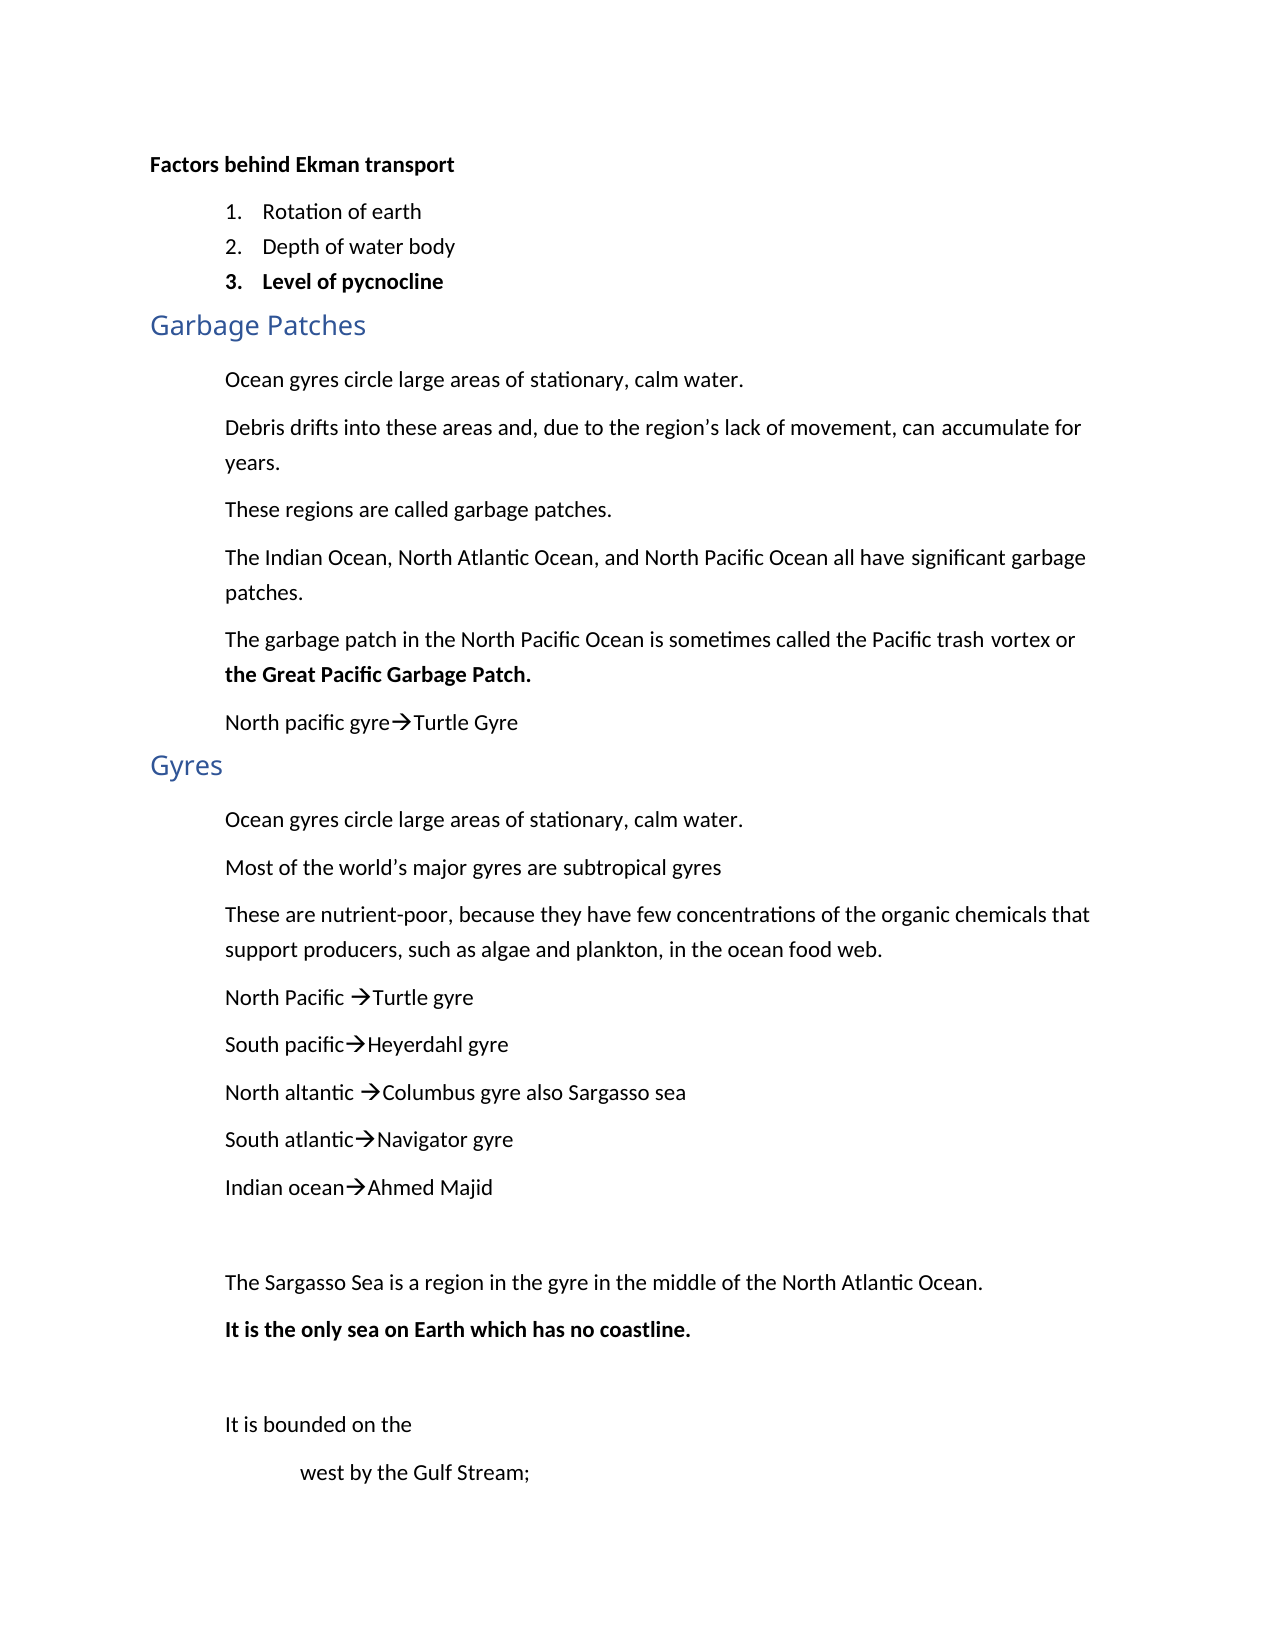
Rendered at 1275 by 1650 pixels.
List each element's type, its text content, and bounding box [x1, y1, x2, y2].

text South pacificHeyerdahl gyre [225, 1030, 1125, 1058]
list Depth of water body [225, 232, 1125, 261]
text The Indian Ocean, North Atlantic Ocean, and North Pacific Ocean all have significant garbage patches. [225, 543, 1125, 606]
subtitle Gyres [150, 747, 1125, 784]
text The garbage patch in the North Pacific Ocean is sometimes called the Pacific trash vortex or the Great Pacific Garbage Patch. [225, 625, 1125, 688]
text Indian oceanAhmed Majid [225, 1173, 1125, 1201]
text It is bounded on the [225, 1410, 1125, 1438]
text Debris drifts into these areas and, due to the region’s lack of movement, can accumulate for years. [225, 413, 1125, 476]
text west by the Gulf Stream; [300, 1458, 1125, 1486]
text Ocean gyres circle large areas of stationary, calm water. [150, 805, 1125, 833]
text South atlanticNavigator gyre [225, 1125, 1125, 1153]
text Most of the world’s major gyres are subtropical gyres [150, 853, 1125, 881]
subtitle Factors behind Ekman transport [150, 150, 1125, 178]
text North altantic Columbus gyre also Sargasso sea [225, 1078, 1125, 1106]
text North Pacific Turtle gyre [225, 983, 1125, 1011]
text Ocean gyres circle large areas of stationary, calm water. [225, 365, 1125, 393]
text It is the only sea on Earth which has no coastline. [225, 1315, 1125, 1343]
list Rotation of earth [225, 197, 1125, 226]
text The Sargasso Sea is a region in the gyre in the middle of the North Atlantic Ocean. [225, 1268, 1125, 1296]
text North pacific gyreTurtle Gyre [150, 708, 1125, 736]
text These are nutrient-poor, because they have few concentrations of the organic chemicals that support producers, such as algae and plankton, in the ocean food web. [225, 900, 1125, 963]
list Level of pycnocline [225, 267, 1125, 296]
subtitle Garbage Patches [150, 307, 1125, 343]
text These regions are called garbage patches. [225, 495, 1125, 523]
